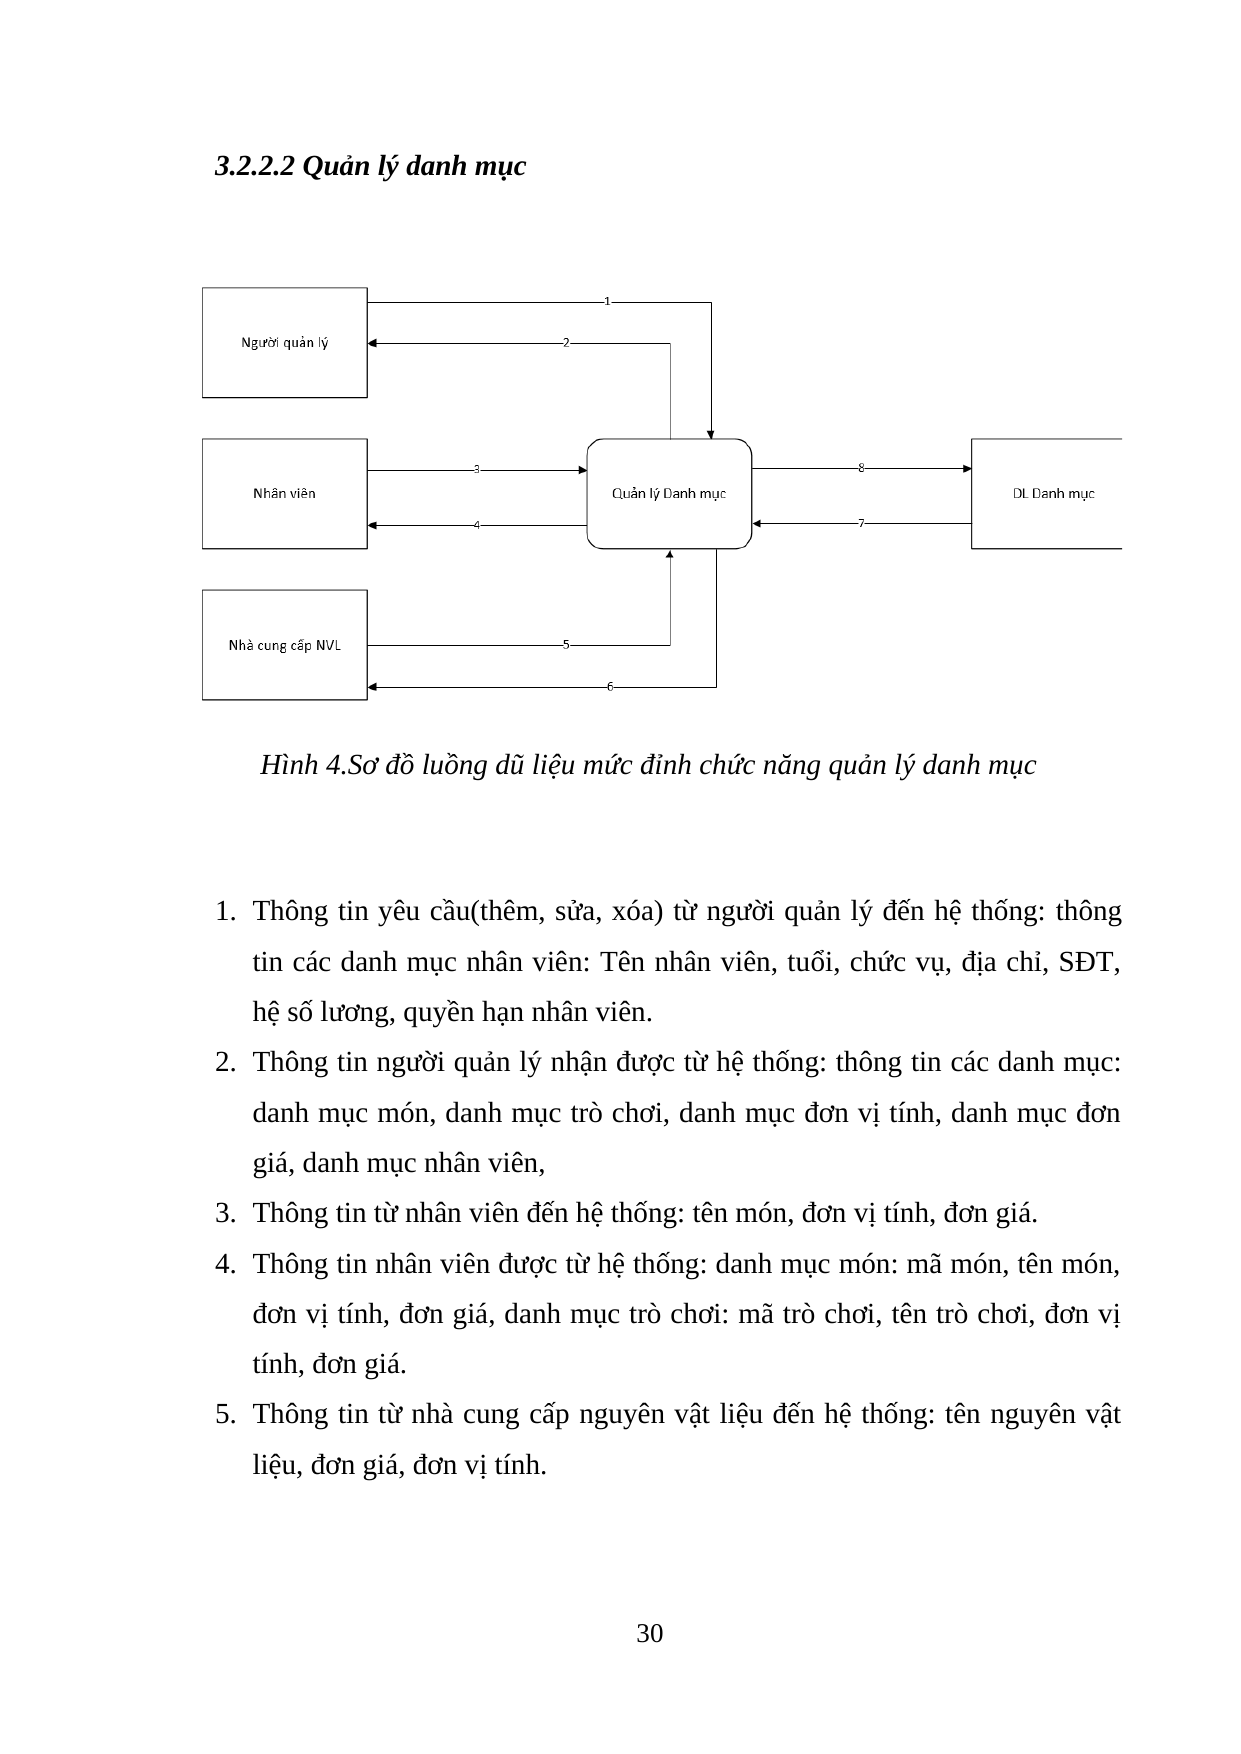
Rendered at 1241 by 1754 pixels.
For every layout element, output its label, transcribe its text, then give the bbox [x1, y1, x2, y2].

list Thông tin nhân viên được từ hệ thống: danh mục món: mã món, tên món, đơn vị tính, đơn giá, danh mục trò chơi: mã trò chơi, tên trò chơi, đơn vị tính, đơn giá. [215, 1246, 1122, 1380]
text 3.2.2.2 Quản lý danh mục [215, 148, 1122, 181]
list Thông tin người quản lý nhận được từ hệ thống: thông tin các danh mục: danh mục món, danh mục trò chơi, danh mục đơn vị tính, danh mục đơn giá, danh mục nhân viên, [215, 1044, 1122, 1179]
list Thông tin từ nhân viên đến hệ thống: tên món, đơn vị tính, đơn giá. [215, 1195, 1122, 1229]
list Thông tin yêu cầu(thêm, sửa, xóa) từ người quản lý đến hệ thống: thông tin các danh mục nhân viên: Tên nhân viên, tuổi, chức vụ, địa chỉ, SĐT, hệ số lương, quyền hạn nhân viên. [215, 893, 1122, 1028]
picture [177, 254, 1123, 732]
text Hình 4.Sơ đồ luồng dũ liệu mức đỉnh chức năng quản lý danh mục [177, 747, 1122, 781]
list Thông tin từ nhà cung cấp nguyên vật liệu đến hệ thống: tên nguyên vật liệu, đơn giá, đơn vị tính. [215, 1397, 1122, 1481]
